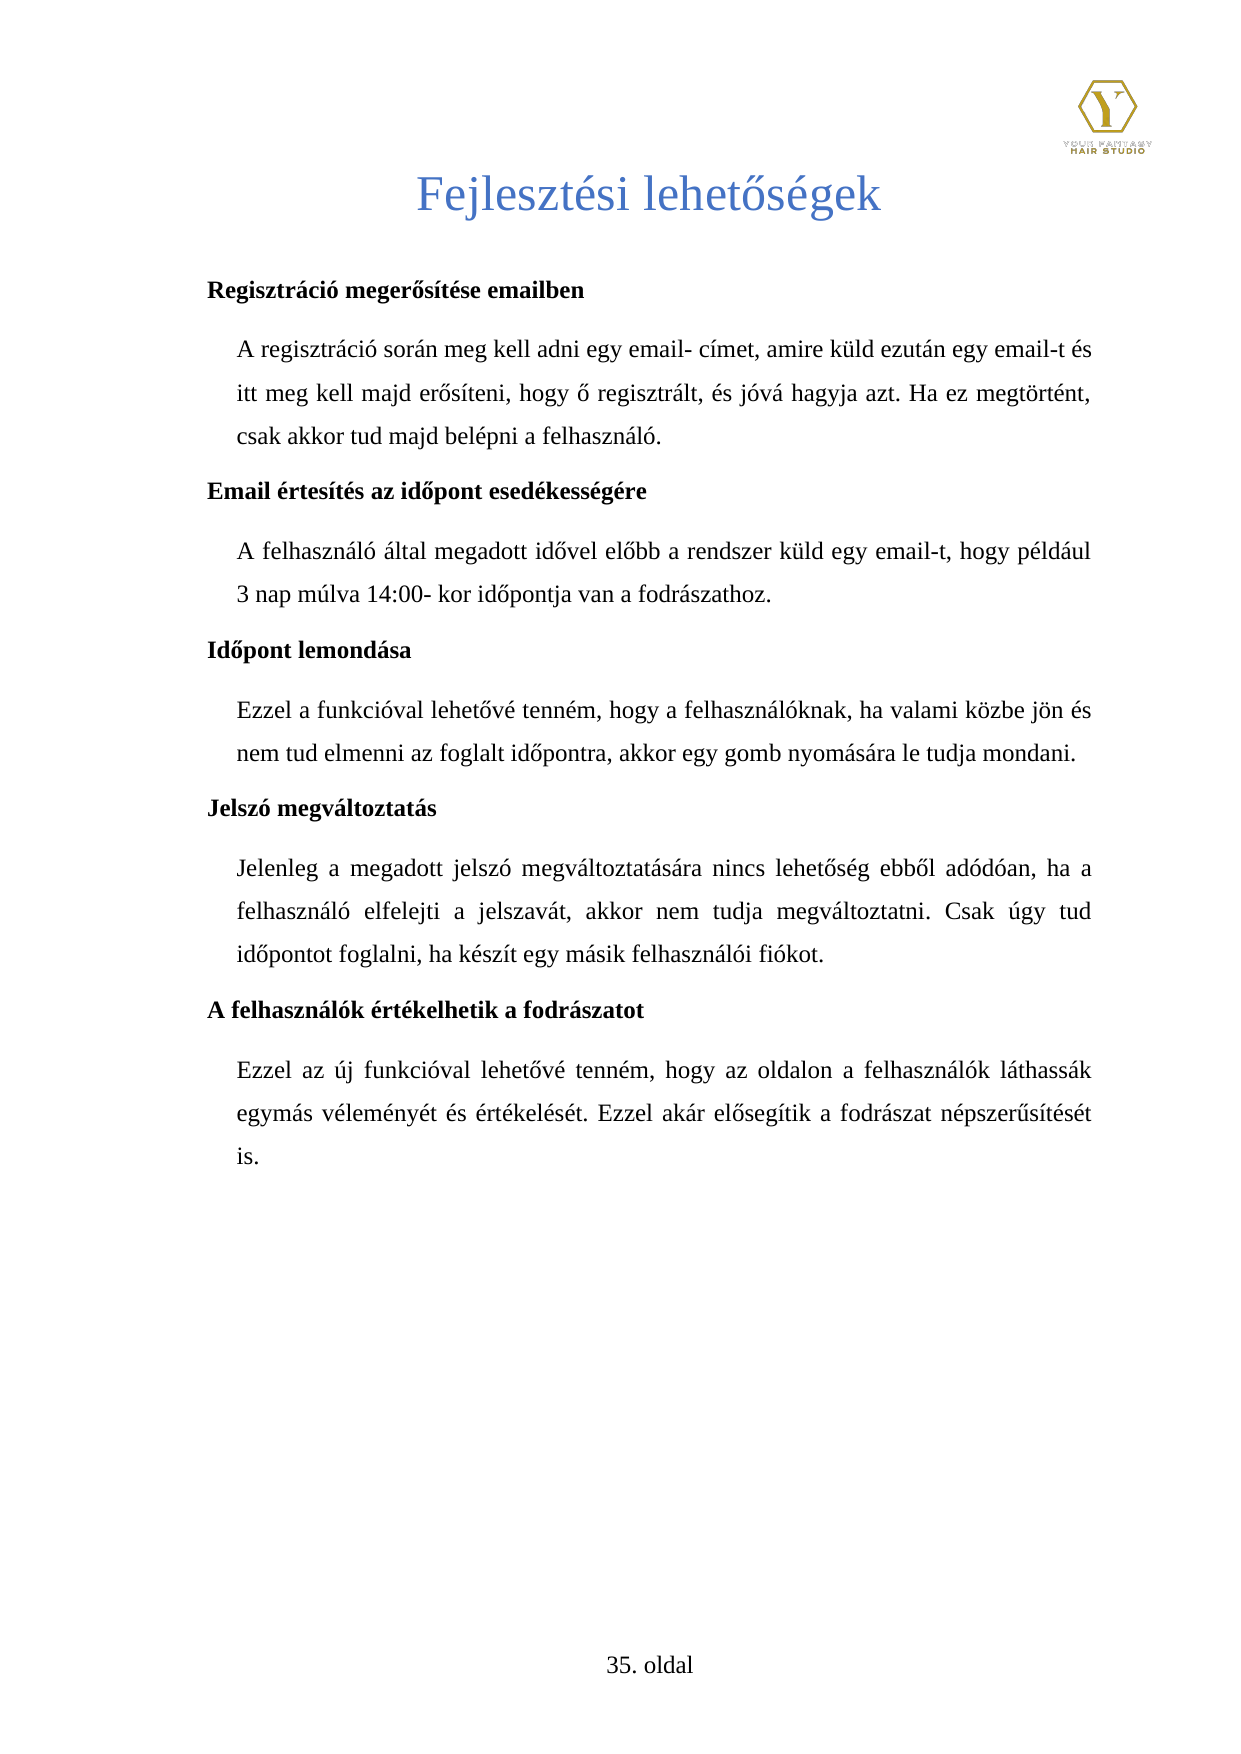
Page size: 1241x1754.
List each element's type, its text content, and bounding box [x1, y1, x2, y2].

text Fejlesztési lehetőségek [207, 163, 1092, 221]
text Jelszó megváltoztatás [207, 793, 1092, 822]
text Időpont lemondása [207, 635, 1092, 664]
text A regisztráció során meg kell adni egy email- címet, amire küld ezután egy email-t és itt meg kell majd erősíteni, hogy ő regisztrált, és jóvá hagyja azt. Ha ez megtörtént, csak akkor tud majd belépni a felhasználó. [236, 334, 1092, 449]
text A felhasználók értékelhetik a fodrászatot [207, 995, 1092, 1024]
text A felhasználó által megadott idővel előbb a rendszer küld egy email-t, hogy például 3 nap múlva 14:00- kor időpontja van a fodrászathoz. [236, 536, 1092, 608]
picture [1063, 75, 1152, 164]
text Regisztráció megerősítése emailben [207, 275, 1092, 303]
text Jelenleg a megadott jelszó megváltoztatására nincs lehetőség ebből adódóan, ha a felhasználó elfelejti a jelszavát, akkor nem tudja megváltoztatni. Csak úgy tud időpontot foglalni, ha készít egy másik felhasználói fiókot. [236, 853, 1092, 968]
text Email értesítés az időpont esedékességére [207, 476, 1092, 505]
text Ezzel az új funkcióval lehetővé tenném, hogy az oldalon a felhasználók láthassák egymás véleményét és értékelését. Ezzel akár elősegítik a fodrászat népszerűsítését is. [236, 1055, 1092, 1170]
text Ezzel a funkcióval lehetővé tenném, hogy a felhasználóknak, ha valami közbe jön és nem tud elmenni az foglalt időpontra, akkor egy gomb nyomására le tudja mondani. [236, 695, 1092, 767]
